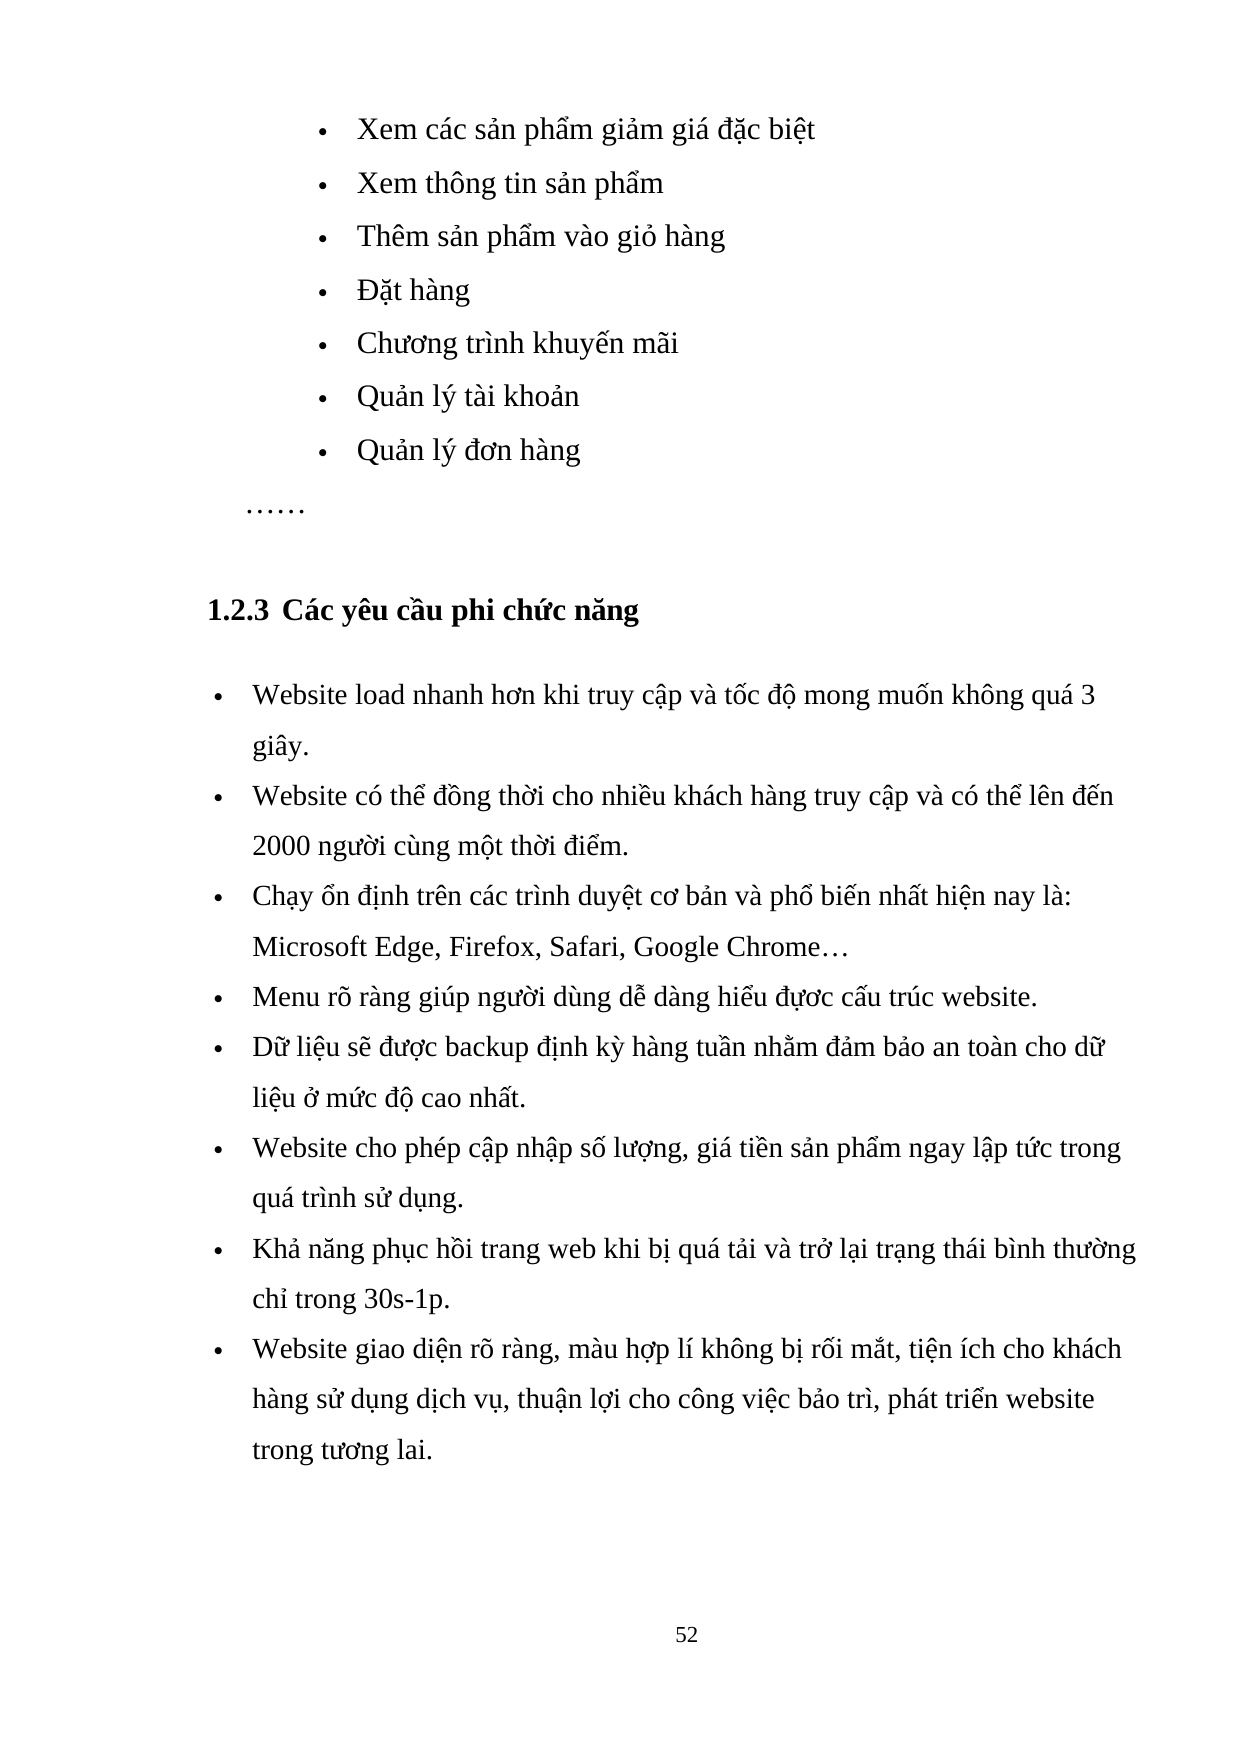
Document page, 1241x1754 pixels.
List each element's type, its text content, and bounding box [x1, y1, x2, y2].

list …… [244, 484, 1196, 520]
list Quản lý đơn hàng [319, 431, 1196, 467]
list Website có thể đồng thời cho nhiều khách hàng truy cập và có thể lên đến 2000 người cùng một thời điểm. [214, 778, 1152, 862]
list Thêm sản phẩm vào giỏ hàng [319, 217, 1196, 253]
list Chạy ổn định trên các trình duyệt cơ bản và phổ biến nhất hiện nay là: Microsoft Edge, Firefox, Safari, Google Chrome… [214, 878, 1152, 962]
list Các yêu cầu phi chức năng [207, 591, 1196, 627]
list Website load nhanh hơn khi truy cập và tốc độ mong muốn không quá 3 giây. [214, 677, 1152, 761]
list Chương trình khuyến mãi [319, 324, 1196, 360]
list Đặt hàng [319, 271, 1196, 307]
list Dữ liệu sẽ được backup định kỳ hàng tuần nhằm đảm bảo an toàn cho dữ liệu ở mức độ cao nhất. [214, 1029, 1152, 1113]
list Quản lý tài khoản [319, 378, 1196, 413]
list Website giao diện rõ ràng, màu hợp lí không bị rối mắt, tiện ích cho khách hàng sử dụng dịch vụ, thuận lợi cho công việc bảo trì, phát triển website trong tương lai. [214, 1331, 1152, 1466]
list Khả năng phục hồi trang web khi bị quá tải và trở lại trạng thái bình thường chỉ trong 30s-1p. [214, 1231, 1152, 1314]
list Xem thông tin sản phẩm [319, 164, 1196, 200]
list Website cho phép cập nhập số lượng, giá tiền sản phẩm ngay lập tức trong quá trình sử dụng. [214, 1130, 1152, 1214]
list Xem các sản phẩm giảm giá đặc biệt [319, 110, 1196, 146]
list Menu rõ ràng giúp người dùng dễ dàng hiểu đựơc cấu trúc website. [214, 979, 1152, 1013]
